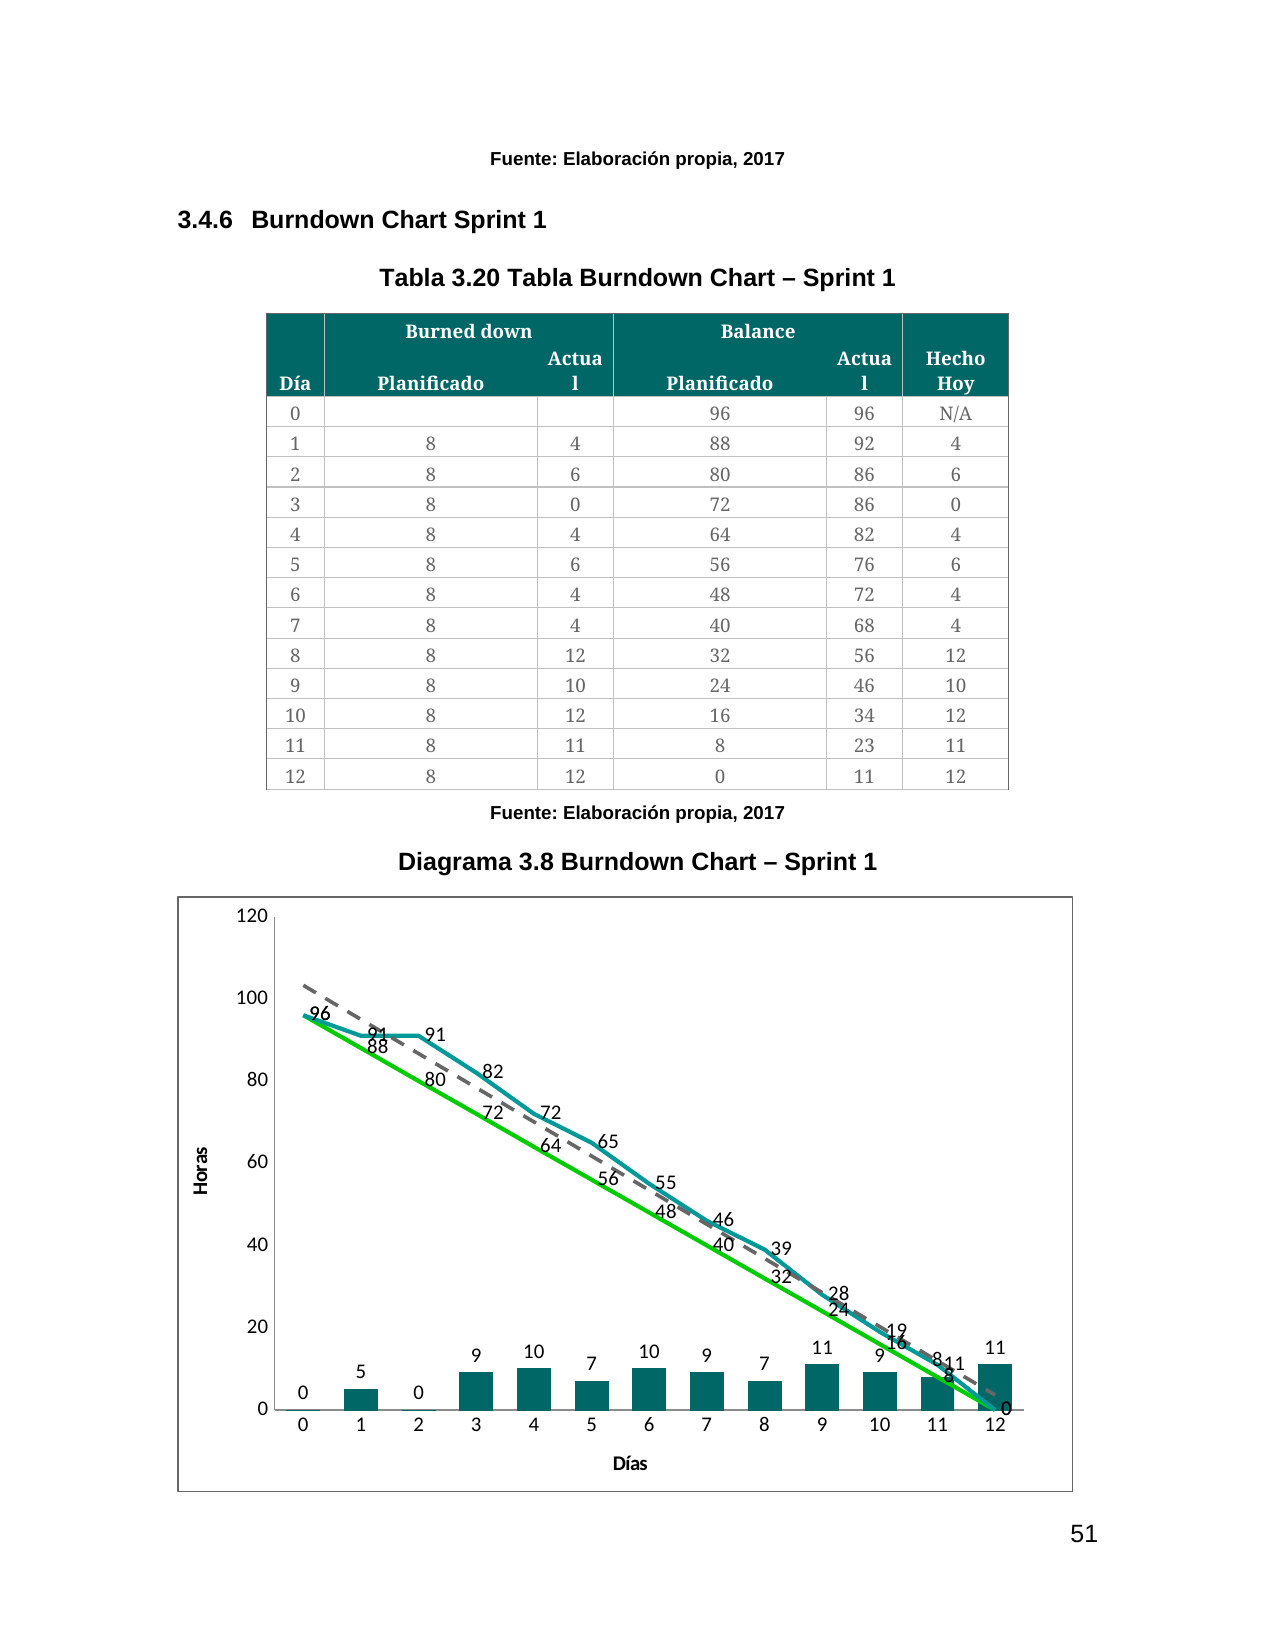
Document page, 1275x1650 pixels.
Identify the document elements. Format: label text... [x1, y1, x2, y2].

table_cell 11 [903, 729, 1008, 758]
text Tabla 3.20 Tabla Burndown Chart – Sprint 1 [177, 263, 1098, 292]
text Fuente: Elaboración propia, 2017 [177, 148, 1098, 169]
table_cell 32 [614, 639, 826, 668]
table_cell 4 [538, 578, 613, 607]
table_cell 4 [267, 518, 324, 547]
table_cell 8 [614, 729, 826, 758]
table_cell 80 [614, 457, 826, 486]
table_cell 8 [325, 608, 537, 637]
table_cell 86 [827, 457, 902, 486]
table_cell 8 [325, 457, 537, 486]
table_cell 4 [538, 518, 613, 547]
table_header Hecho Hoy [903, 314, 1008, 396]
table_cell 23 [827, 729, 902, 758]
table_cell 8 [325, 488, 537, 517]
table_cell 0 [267, 397, 324, 426]
table_cell 72 [614, 488, 826, 517]
table_cell [538, 397, 613, 426]
table_cell 8 [325, 578, 537, 607]
table_cell 10 [267, 699, 324, 728]
table_cell 10 [903, 669, 1008, 698]
table_cell 6 [903, 548, 1008, 577]
table_cell [325, 397, 537, 426]
table_cell 8 [325, 548, 537, 577]
table_cell 56 [827, 639, 902, 668]
table_cell 46 [827, 669, 902, 698]
table_cell 0 [614, 759, 826, 788]
text Diagrama 3.8 Burndown Chart – Sprint 1 [177, 847, 1098, 876]
table_cell 7 [267, 608, 324, 637]
table_cell 6 [903, 457, 1008, 486]
table_cell 24 [614, 669, 826, 698]
table_cell 48 [614, 578, 826, 607]
table_cell 0 [903, 488, 1008, 517]
table_cell 64 [614, 518, 826, 547]
table_cell 12 [538, 639, 613, 668]
table_cell 8 [325, 669, 537, 698]
table_cell 92 [827, 427, 902, 456]
table_cell Planificado [325, 344, 537, 396]
table_cell 1 [267, 427, 324, 456]
table_cell 11 [827, 759, 902, 788]
table_cell 8 [325, 427, 537, 456]
table_cell Planificado [614, 344, 826, 396]
table_cell 8 [325, 699, 537, 728]
table_cell 11 [267, 729, 324, 758]
table_cell 12 [538, 699, 613, 728]
table_cell 16 [614, 699, 826, 728]
table_cell 6 [538, 457, 613, 486]
table_cell 4 [538, 608, 613, 637]
table_cell 12 [538, 759, 613, 788]
table_cell 8 [325, 729, 537, 758]
table_cell 4 [903, 608, 1008, 637]
table_cell 12 [267, 759, 324, 788]
subtitle Burndown Chart Sprint 1 [177, 205, 1098, 234]
table_cell 0 [538, 488, 613, 517]
table_header Balance [614, 314, 902, 344]
table_cell 9 [267, 669, 324, 698]
table_cell 88 [614, 427, 826, 456]
table_cell 82 [827, 518, 902, 547]
table_cell 3 [267, 488, 324, 517]
text Fuente: Elaboración propia, 2017 [177, 802, 1098, 824]
table_cell 40 [614, 608, 826, 637]
table_cell 6 [267, 578, 324, 607]
table_cell 2 [267, 457, 324, 486]
table_cell 4 [538, 427, 613, 456]
table_cell 12 [903, 699, 1008, 728]
table_cell 72 [827, 578, 902, 607]
table_cell 12 [903, 639, 1008, 668]
table_cell 6 [538, 548, 613, 577]
table_cell 8 [325, 639, 537, 668]
table_cell 5 [267, 548, 324, 577]
table_cell 8 [325, 518, 537, 547]
table_cell N/A [903, 397, 1008, 426]
table_cell 56 [614, 548, 826, 577]
table_cell 4 [903, 578, 1008, 607]
table_cell Día [267, 344, 324, 396]
table_cell 11 [538, 729, 613, 758]
table_header [267, 314, 324, 344]
table_cell Actual [826, 344, 902, 396]
table_cell 68 [827, 608, 902, 637]
table_cell 4 [903, 427, 1008, 456]
table_cell 34 [827, 699, 902, 728]
table_cell Actual [537, 344, 613, 396]
table_header Burned down [325, 314, 613, 344]
table_cell 96 [827, 397, 902, 426]
table_cell 4 [903, 518, 1008, 547]
table_cell 8 [325, 759, 537, 788]
table_cell 76 [827, 548, 902, 577]
table_cell 10 [538, 669, 613, 698]
table_cell 86 [827, 488, 902, 517]
table_cell 12 [903, 759, 1008, 788]
table_cell 8 [267, 639, 324, 668]
table_cell 96 [614, 397, 826, 426]
